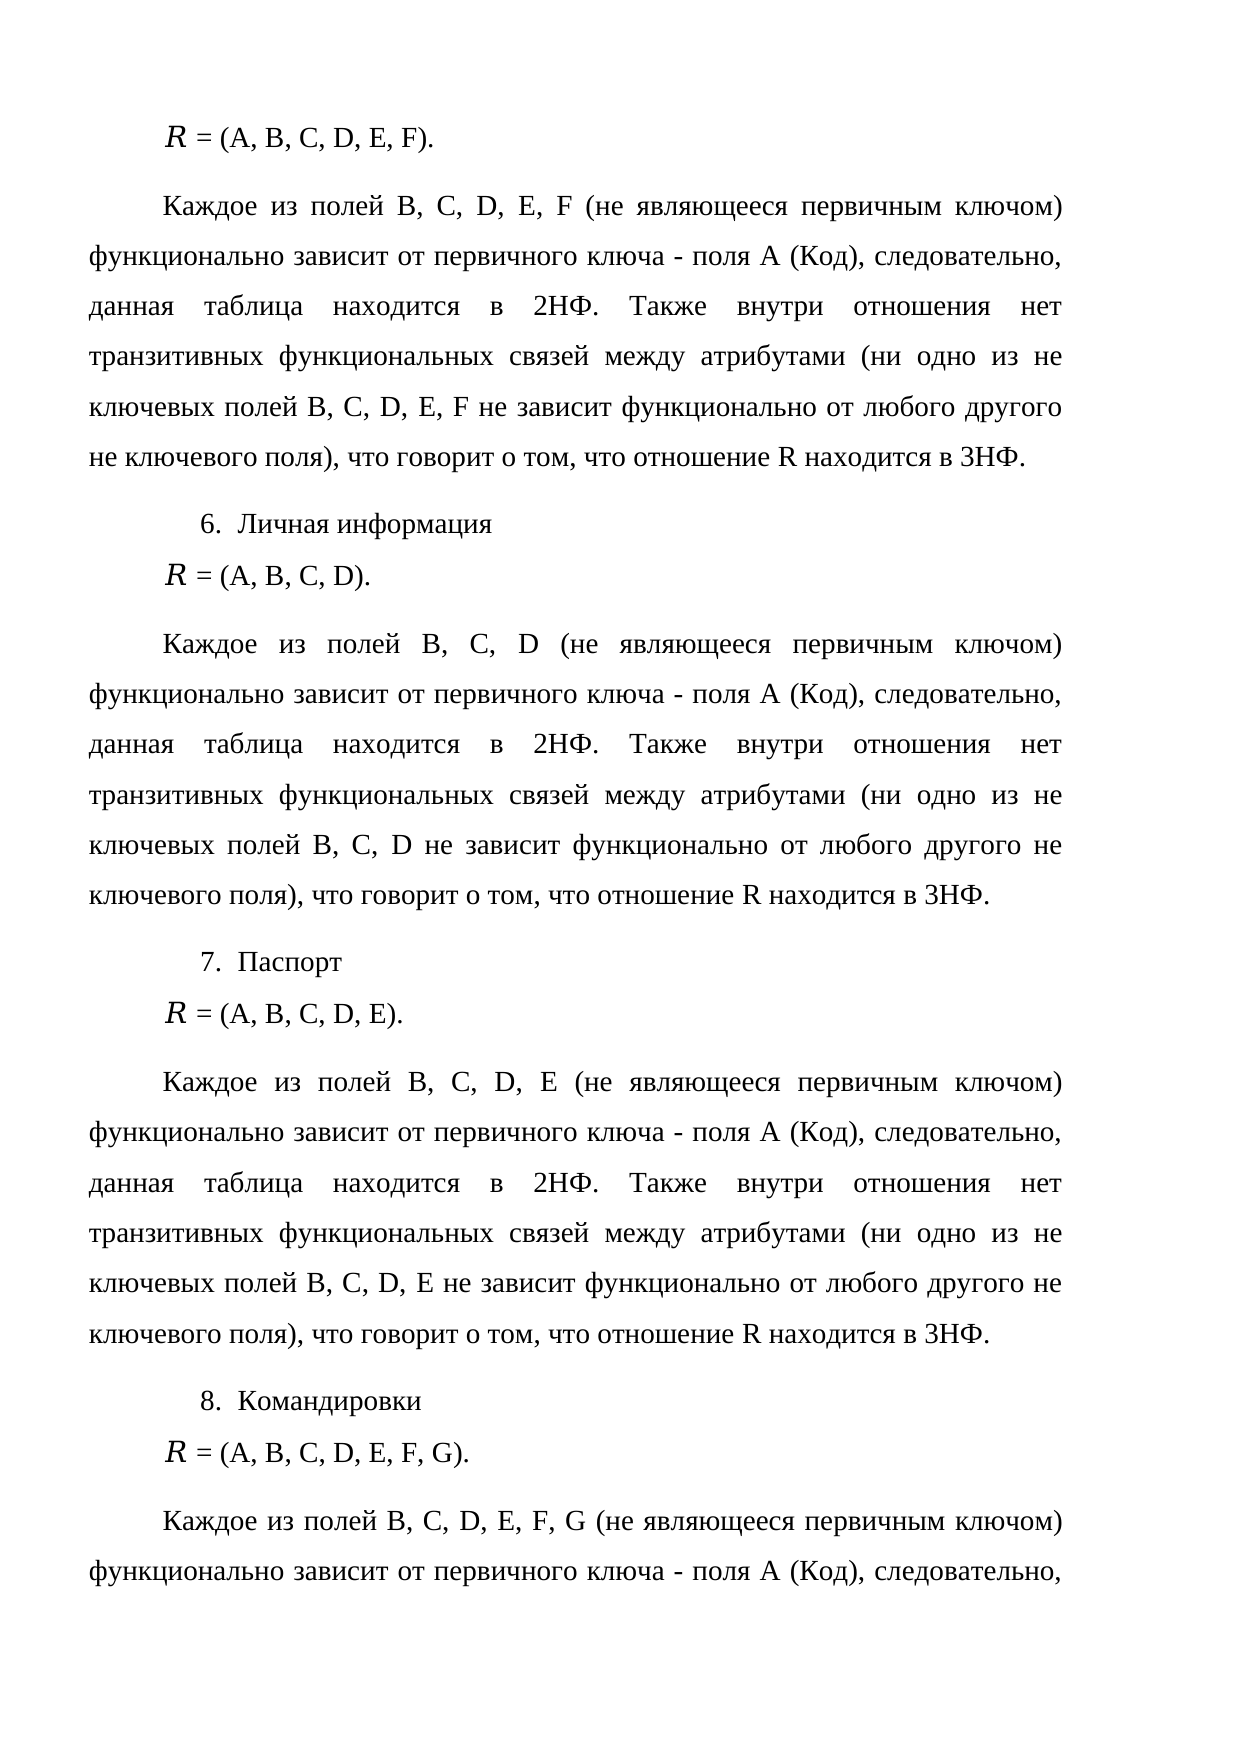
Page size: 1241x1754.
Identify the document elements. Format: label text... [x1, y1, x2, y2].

text Каждое из полей B, C, D (не являющееся первичным ключом) функционально зависит от первичного ключа - поля А (Код), следовательно, данная таблица находится в 2НФ. Также внутри отношения нет транзитивных функциональных связей между атрибутами (ни одно из не ключевых полей B, C, D не зависит функционально от любого другого не ключевого поля), что говорит о том, что отношение R находится в 3НФ. [89, 626, 1063, 911]
list Командировки [200, 1383, 1063, 1416]
list Личная информация [200, 506, 1063, 540]
text 𝑅 = (A, B, C, D, E). [89, 995, 1063, 1030]
text 𝑅 = (A, B, C, D, E, F). [89, 118, 1063, 153]
list Паспорт [200, 944, 1063, 978]
text Каждое из полей B, C, D, E, F (не являющееся первичным ключом) функционально зависит от первичного ключа - поля А (Код), следовательно, данная таблица находится в 2НФ. Также внутри отношения нет транзитивных функциональных связей между атрибутами (ни одно из не ключевых полей B, C, D, E, F не зависит функционально от любого другого не ключевого поля), что говорит о том, что отношение R находится в 3НФ. [89, 188, 1063, 473]
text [89, 1503, 1063, 1586]
text 𝑅 = (A, B, C, D, E, F, G). [89, 1433, 1063, 1468]
text 𝑅 = (A, B, C, D). [89, 556, 1063, 592]
